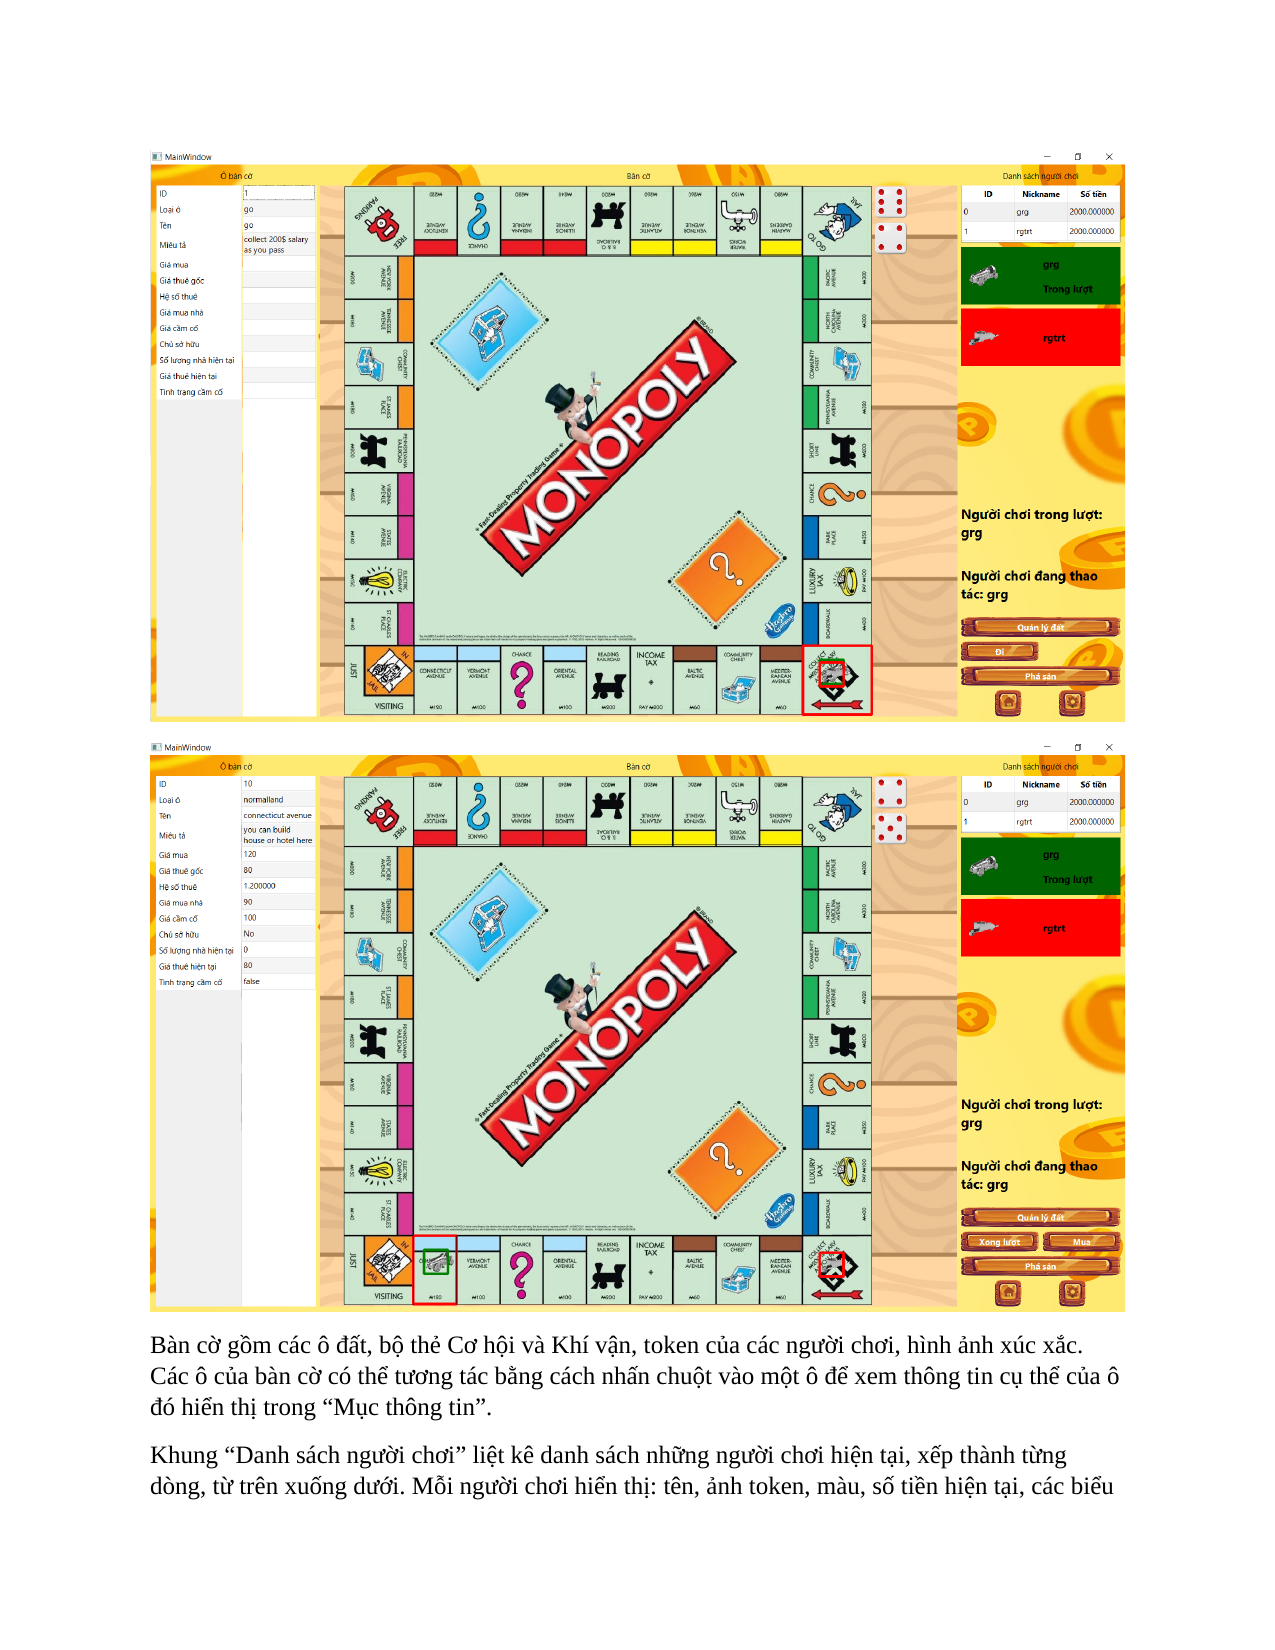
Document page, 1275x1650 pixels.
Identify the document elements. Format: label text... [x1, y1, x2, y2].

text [150, 1440, 1125, 1500]
picture [150, 740, 1125, 1312]
picture [150, 150, 1125, 722]
text Bàn cờ gồm các ô đất, bộ thẻ Cơ hội và Khí vận, token của các người chơi, hình ảnh xúc xắc. Các ô của bàn cờ có thể tương tác bằng cách nhấn chuột vào một ô để xem thông tin cụ thể của ô đó hiển thị trong “Mục thông tin”. [150, 1330, 1125, 1421]
